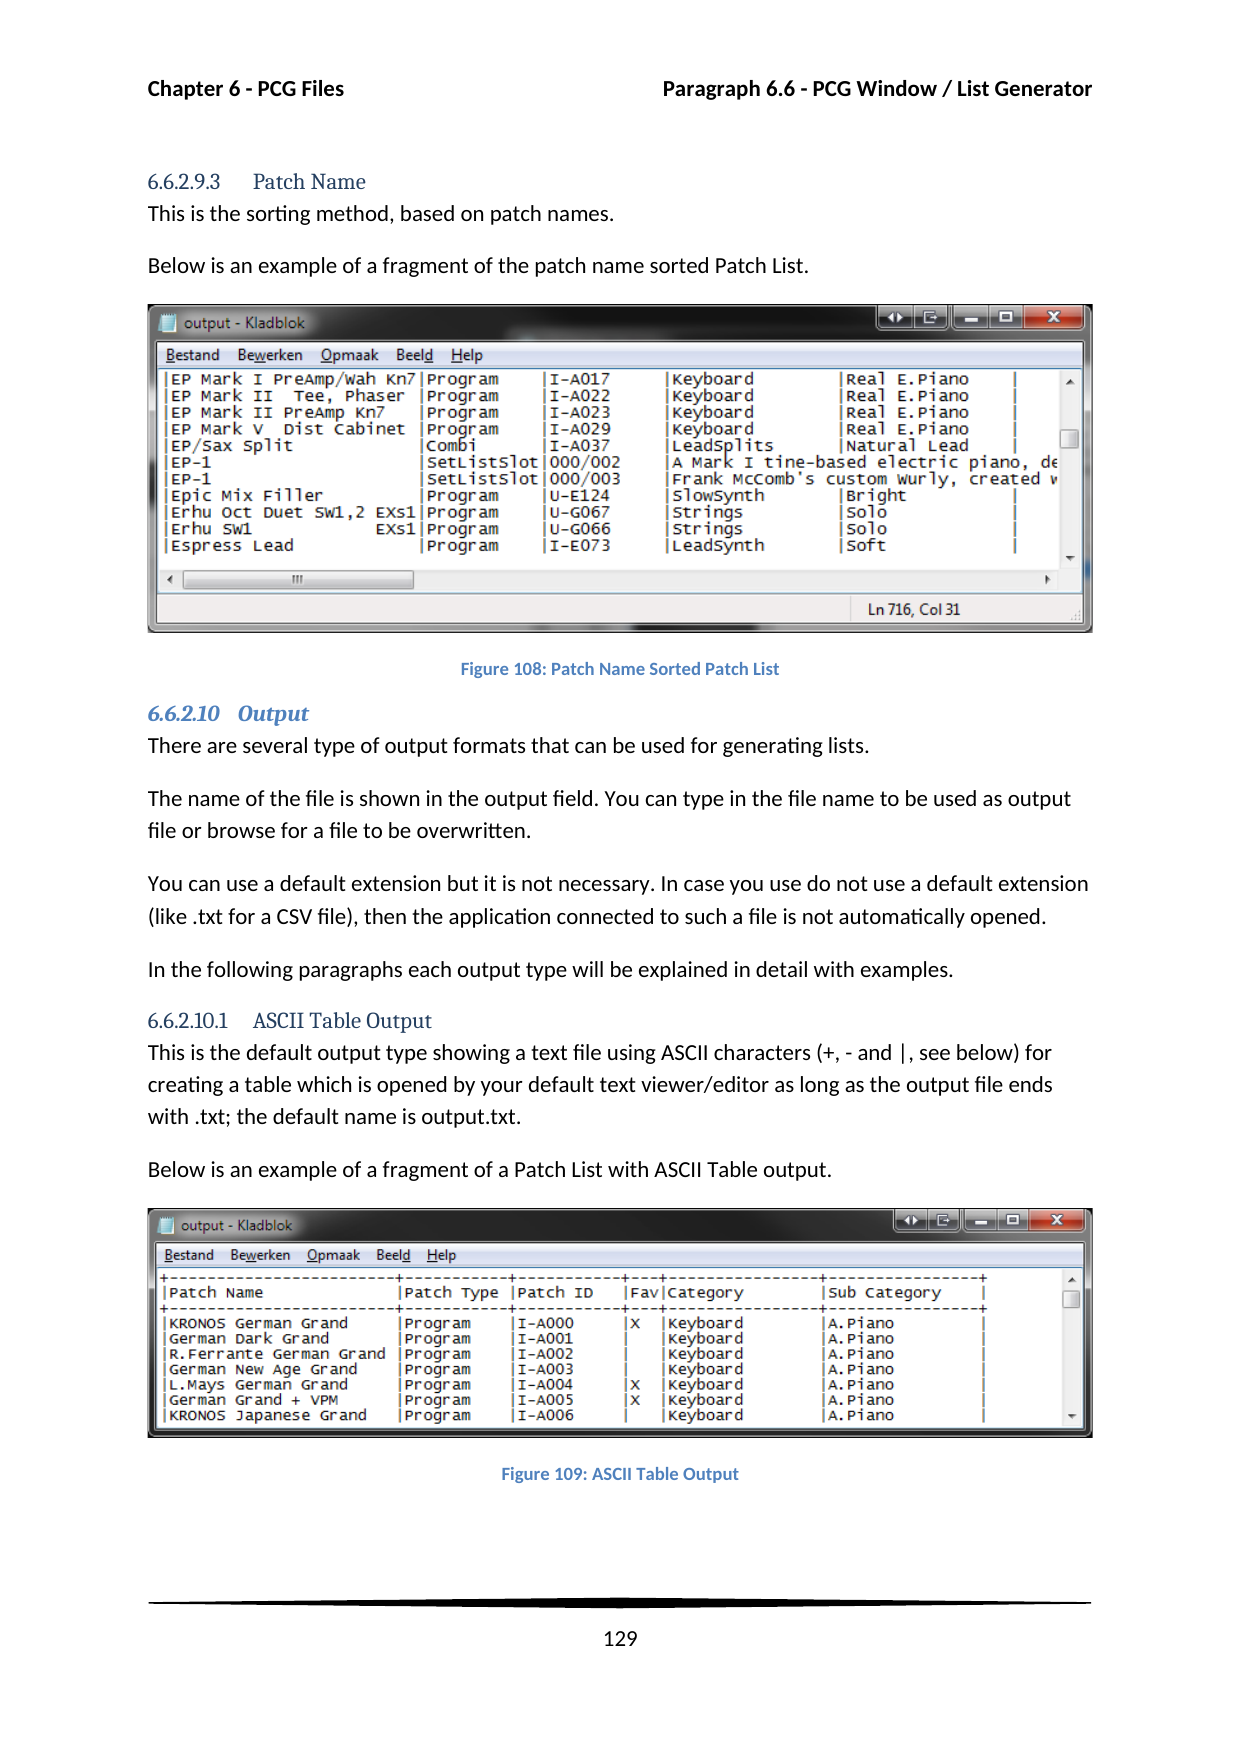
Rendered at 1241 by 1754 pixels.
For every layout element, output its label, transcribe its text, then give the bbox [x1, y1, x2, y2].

text Below is an example of a fragment of a Patch List with ASCII Table output. [148, 1155, 1093, 1183]
text There are several type of output formats that can be used for generating lists. [148, 731, 1093, 759]
subtitle Patch Name [148, 168, 1093, 195]
text You can use a default extension but it is not necessary. In case you use do not use a default extension (like .txt for a CSV file), then the application connected to such a file is not automatically opened. [148, 869, 1093, 930]
picture [147, 1208, 1093, 1438]
text Below is an example of a fragment of the patch name sorted Patch List. [148, 252, 1093, 280]
text This is the default output type showing a text file using ASCII characters (+, - and |, see below) for creating a table which is opened by your default text viewer/editor as long as the output file ends with .txt; the default name is output.txt. [148, 1038, 1093, 1130]
subtitle ASCII Table Output [148, 1008, 1093, 1034]
subtitle Output [148, 701, 1093, 727]
text The name of the file is shown in the output field. You can type in the file name to be used as output file or browse for a file to be overwritten. [148, 784, 1093, 844]
picture [147, 304, 1093, 633]
text This is the sorting method, based on patch names. [148, 199, 1093, 227]
text In the following paragraphs each output type will be explained in detail with examples. [148, 955, 1093, 983]
